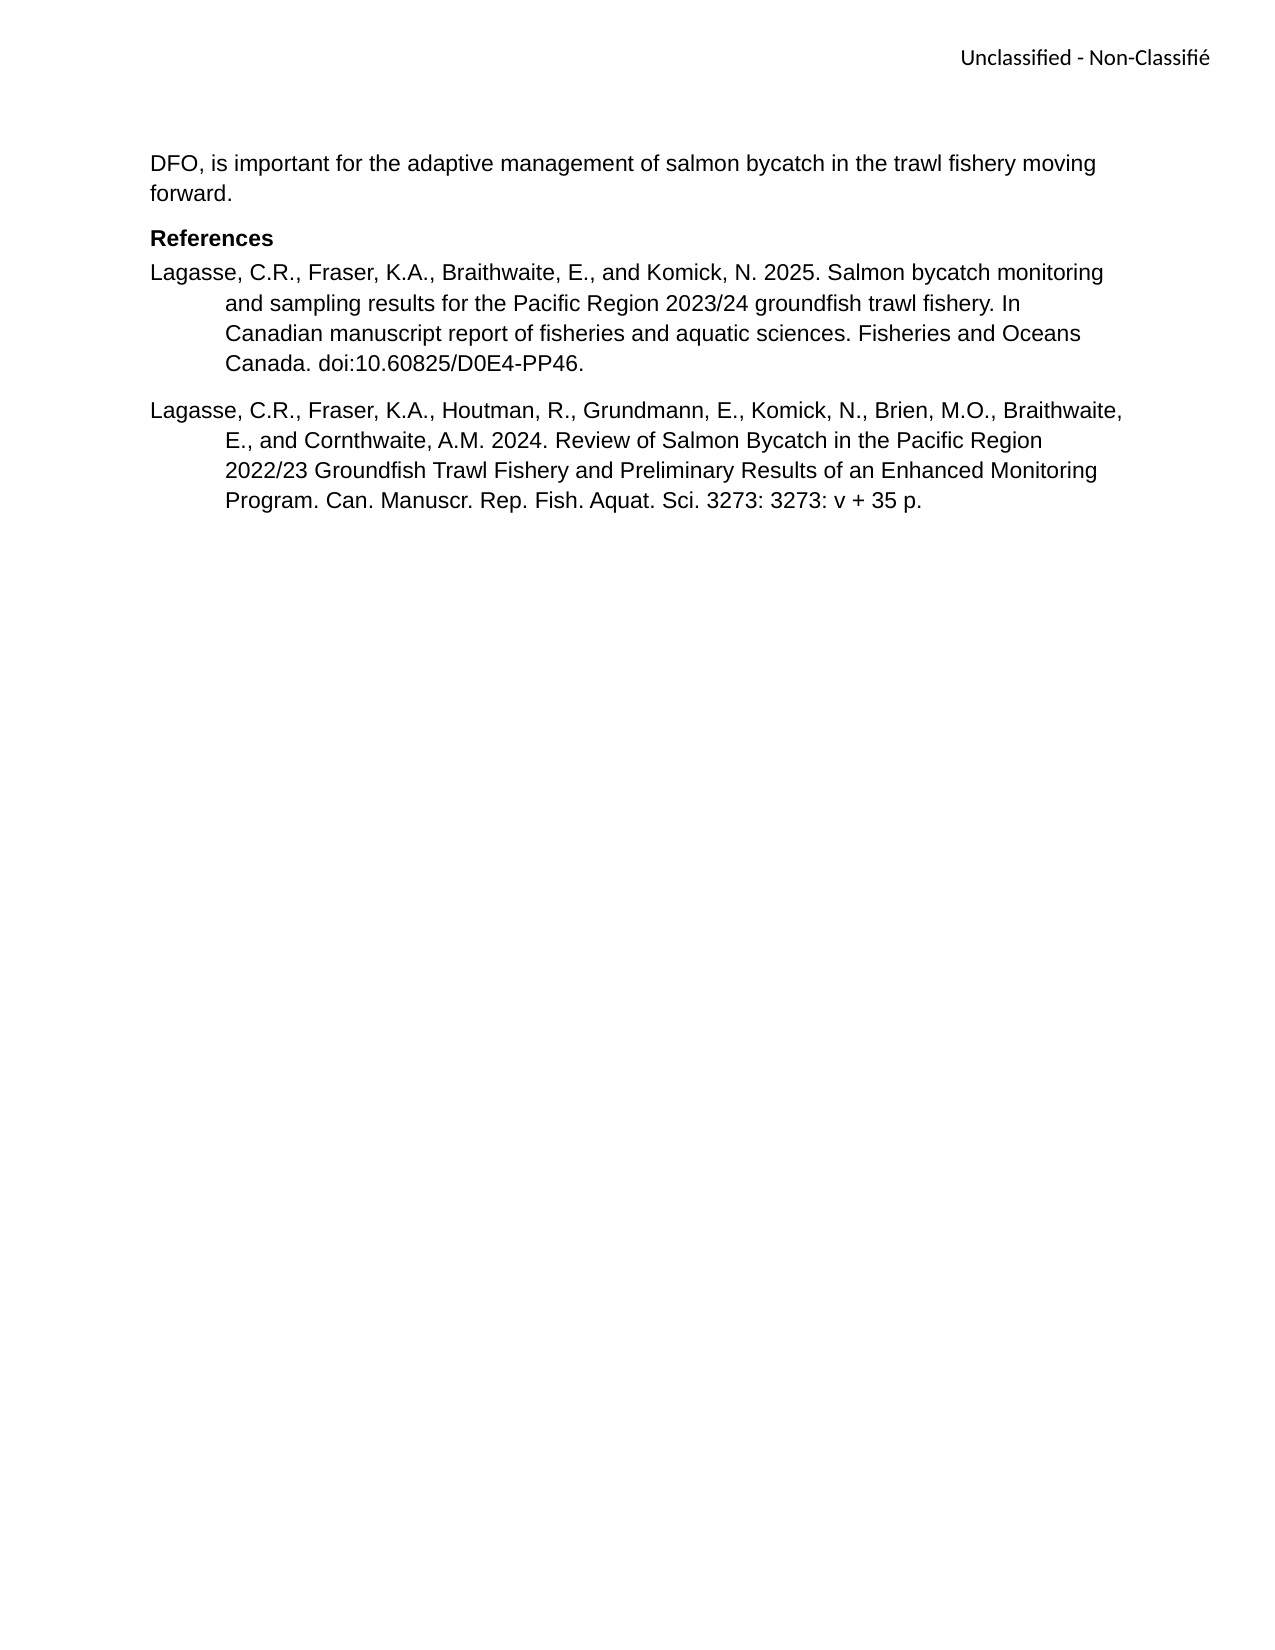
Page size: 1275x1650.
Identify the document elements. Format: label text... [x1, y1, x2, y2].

subtitle References [150, 225, 1125, 251]
text Lagasse, C.R., Fraser, K.A., Braithwaite, E., and Komick, N. 2025. Salmon bycatch monitoring and sampling results for the Pacific Region 2023/24 groundfish trawl fishery. In Canadian manuscript report of fisheries and aquatic sciences. Fisheries and Oceans Canada. doi:10.60825/D0E4-PP46. [150, 259, 1125, 376]
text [150, 150, 1125, 207]
text Lagasse, C.R., Fraser, K.A., Houtman, R., Grundmann, E., Komick, N., Brien, M.O., Braithwaite, E., and Cornthwaite, A.M. 2024. Review of Salmon Bycatch in the Pacific Region 2022/23 Groundfish Trawl Fishery and Preliminary Results of an Enhanced Monitoring Program. Can. Manuscr. Rep. Fish. Aquat. Sci. 3273: 3273: v + 35 p. [150, 397, 1125, 514]
